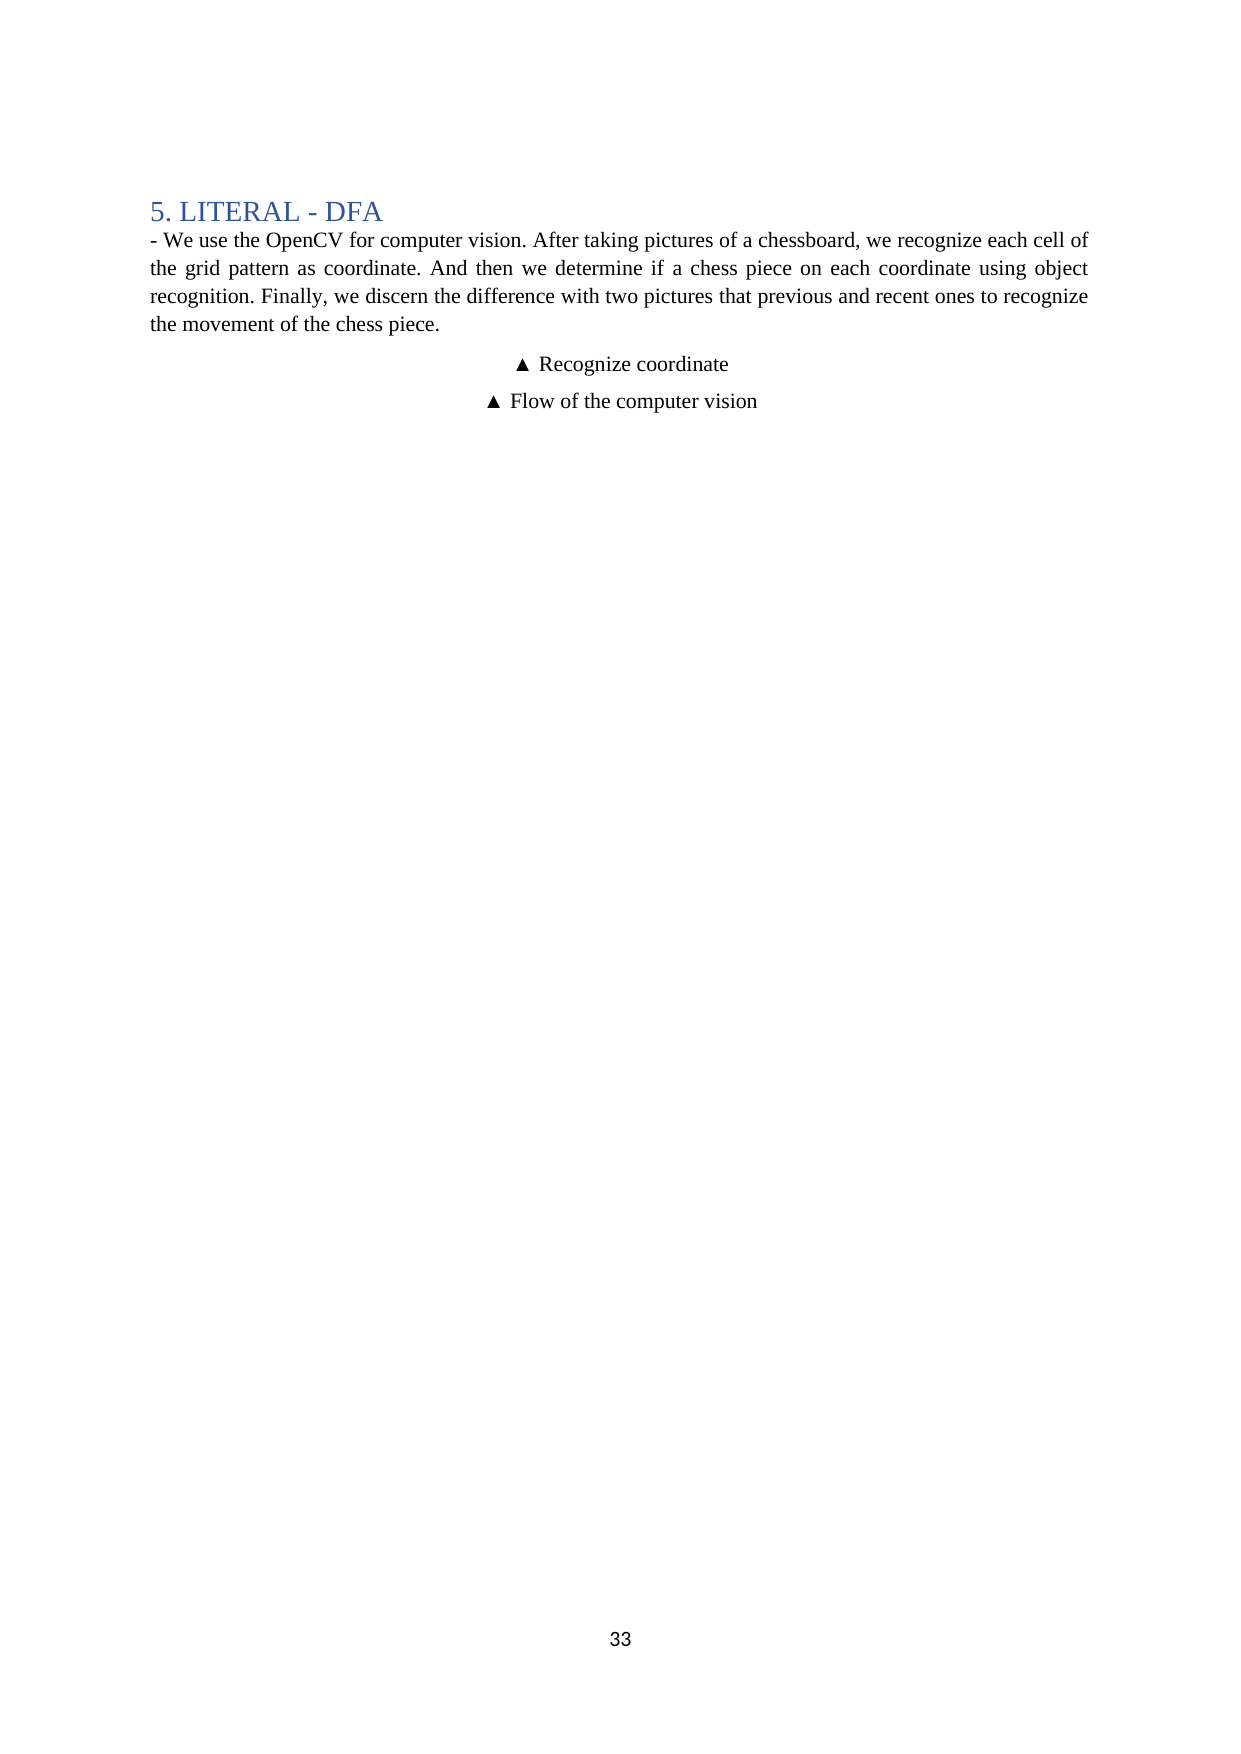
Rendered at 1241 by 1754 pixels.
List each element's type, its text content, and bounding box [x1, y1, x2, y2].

text - We use the OpenCV for computer vision. After taking pictures of a chessboard, we recognize each cell of the grid pattern as coordinate. And then we determine if a chess piece on each coordinate using object recognition. Finally, we discern the difference with two pictures that previous and recent ones to recognize the movement of the chess piece. [150, 227, 1090, 336]
text ▲ Recognize coordinate [150, 351, 1090, 376]
subtitle 5. LITERAL - DFA [150, 194, 1090, 227]
text ▲ Flow of the computer vision [150, 388, 1090, 414]
